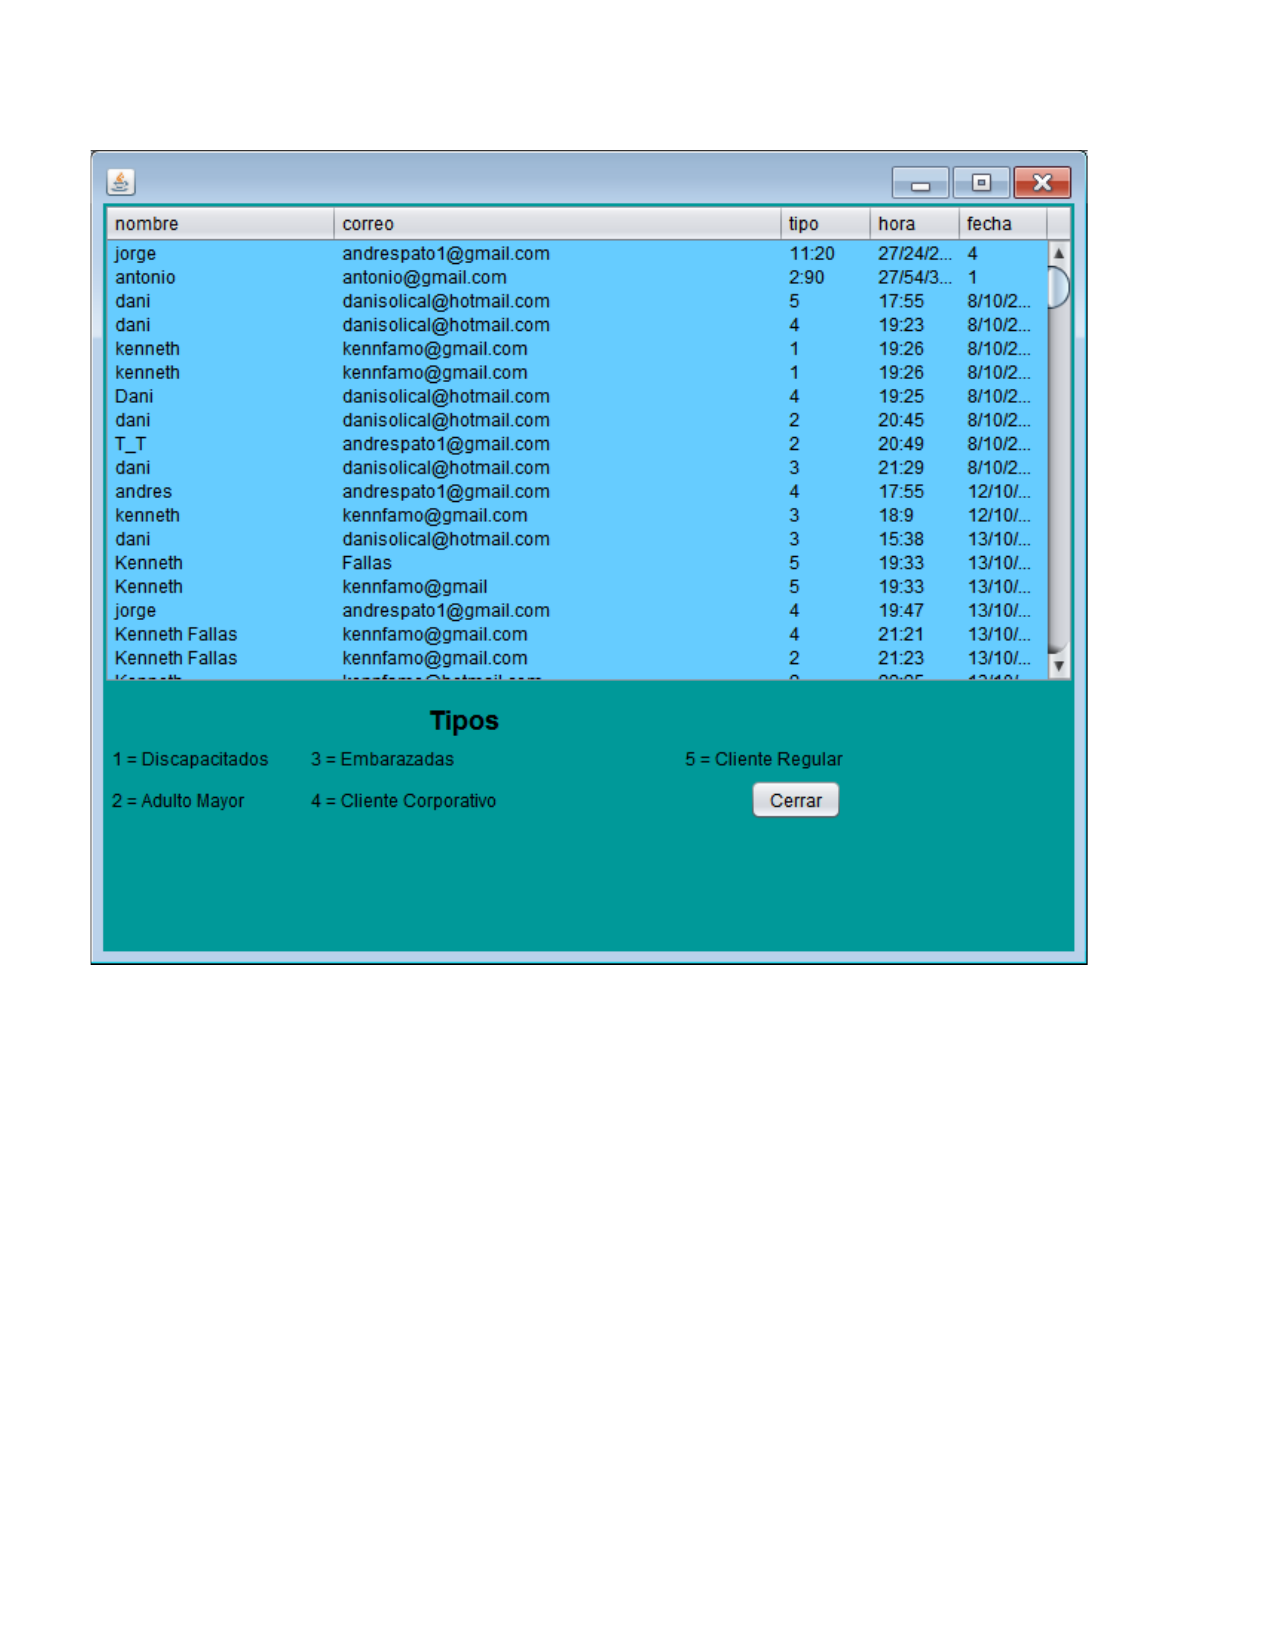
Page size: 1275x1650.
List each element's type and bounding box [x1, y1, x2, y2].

picture [90, 150, 1088, 965]
